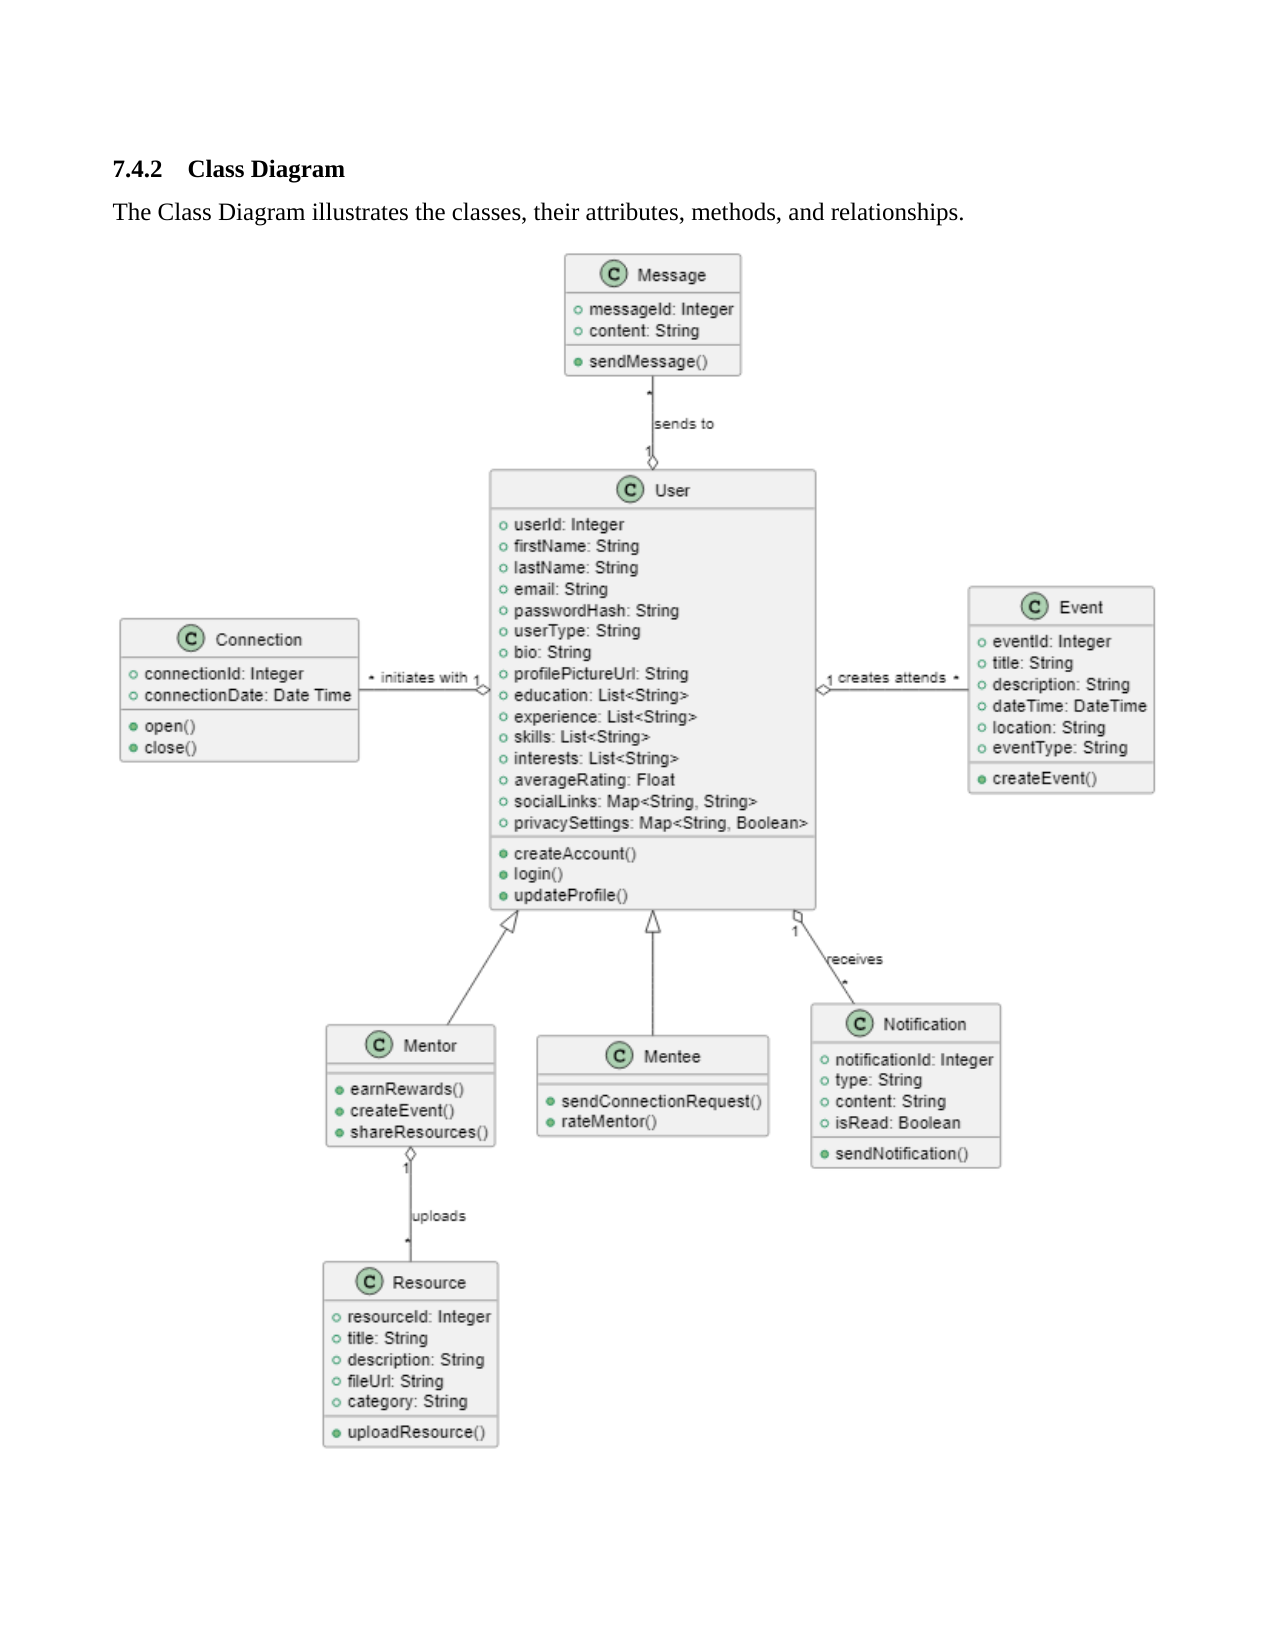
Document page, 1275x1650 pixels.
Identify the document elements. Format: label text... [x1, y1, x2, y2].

picture [112, 246, 1163, 1455]
subtitle Class Diagram [112, 154, 1162, 183]
text The Class Diagram illustrates the classes, their attributes, methods, and relationships. [112, 197, 1162, 226]
